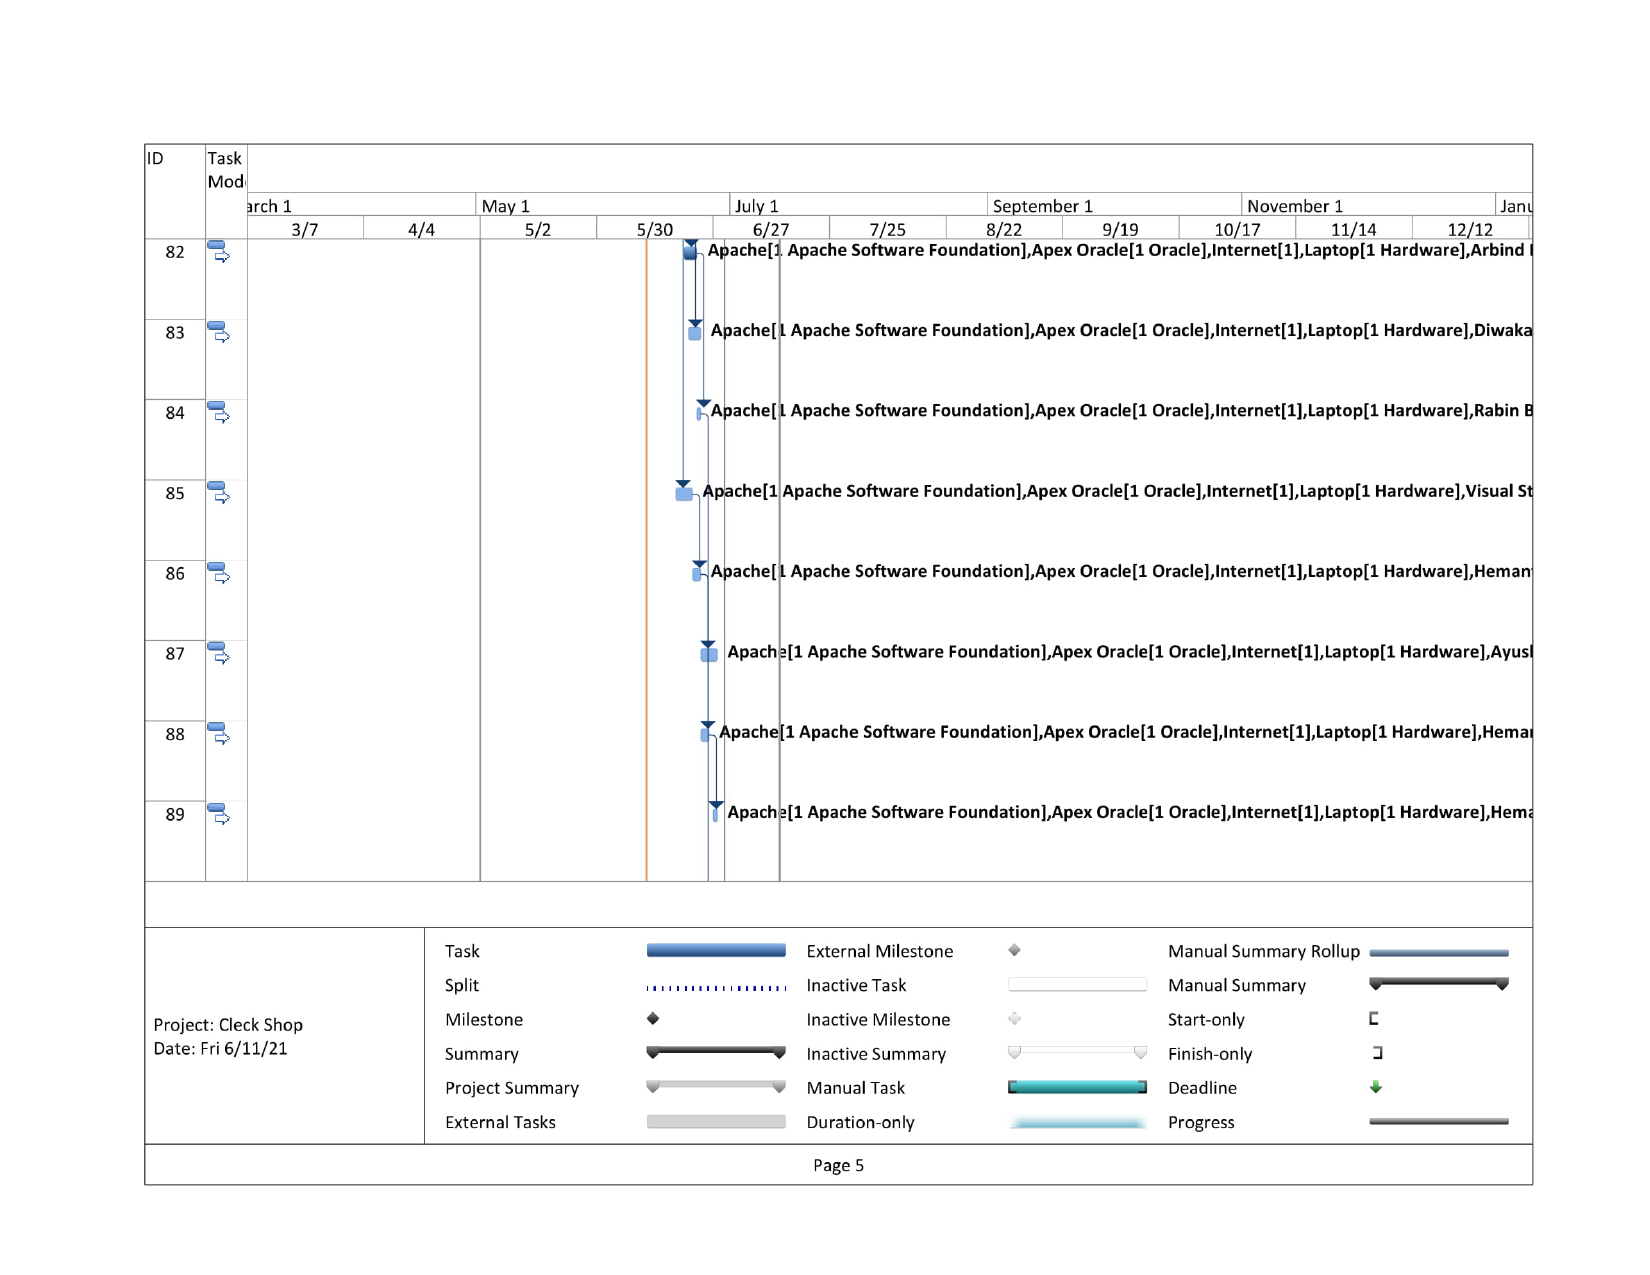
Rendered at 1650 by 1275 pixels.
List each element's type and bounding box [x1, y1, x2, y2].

picture [75, 75, 1603, 1200]
